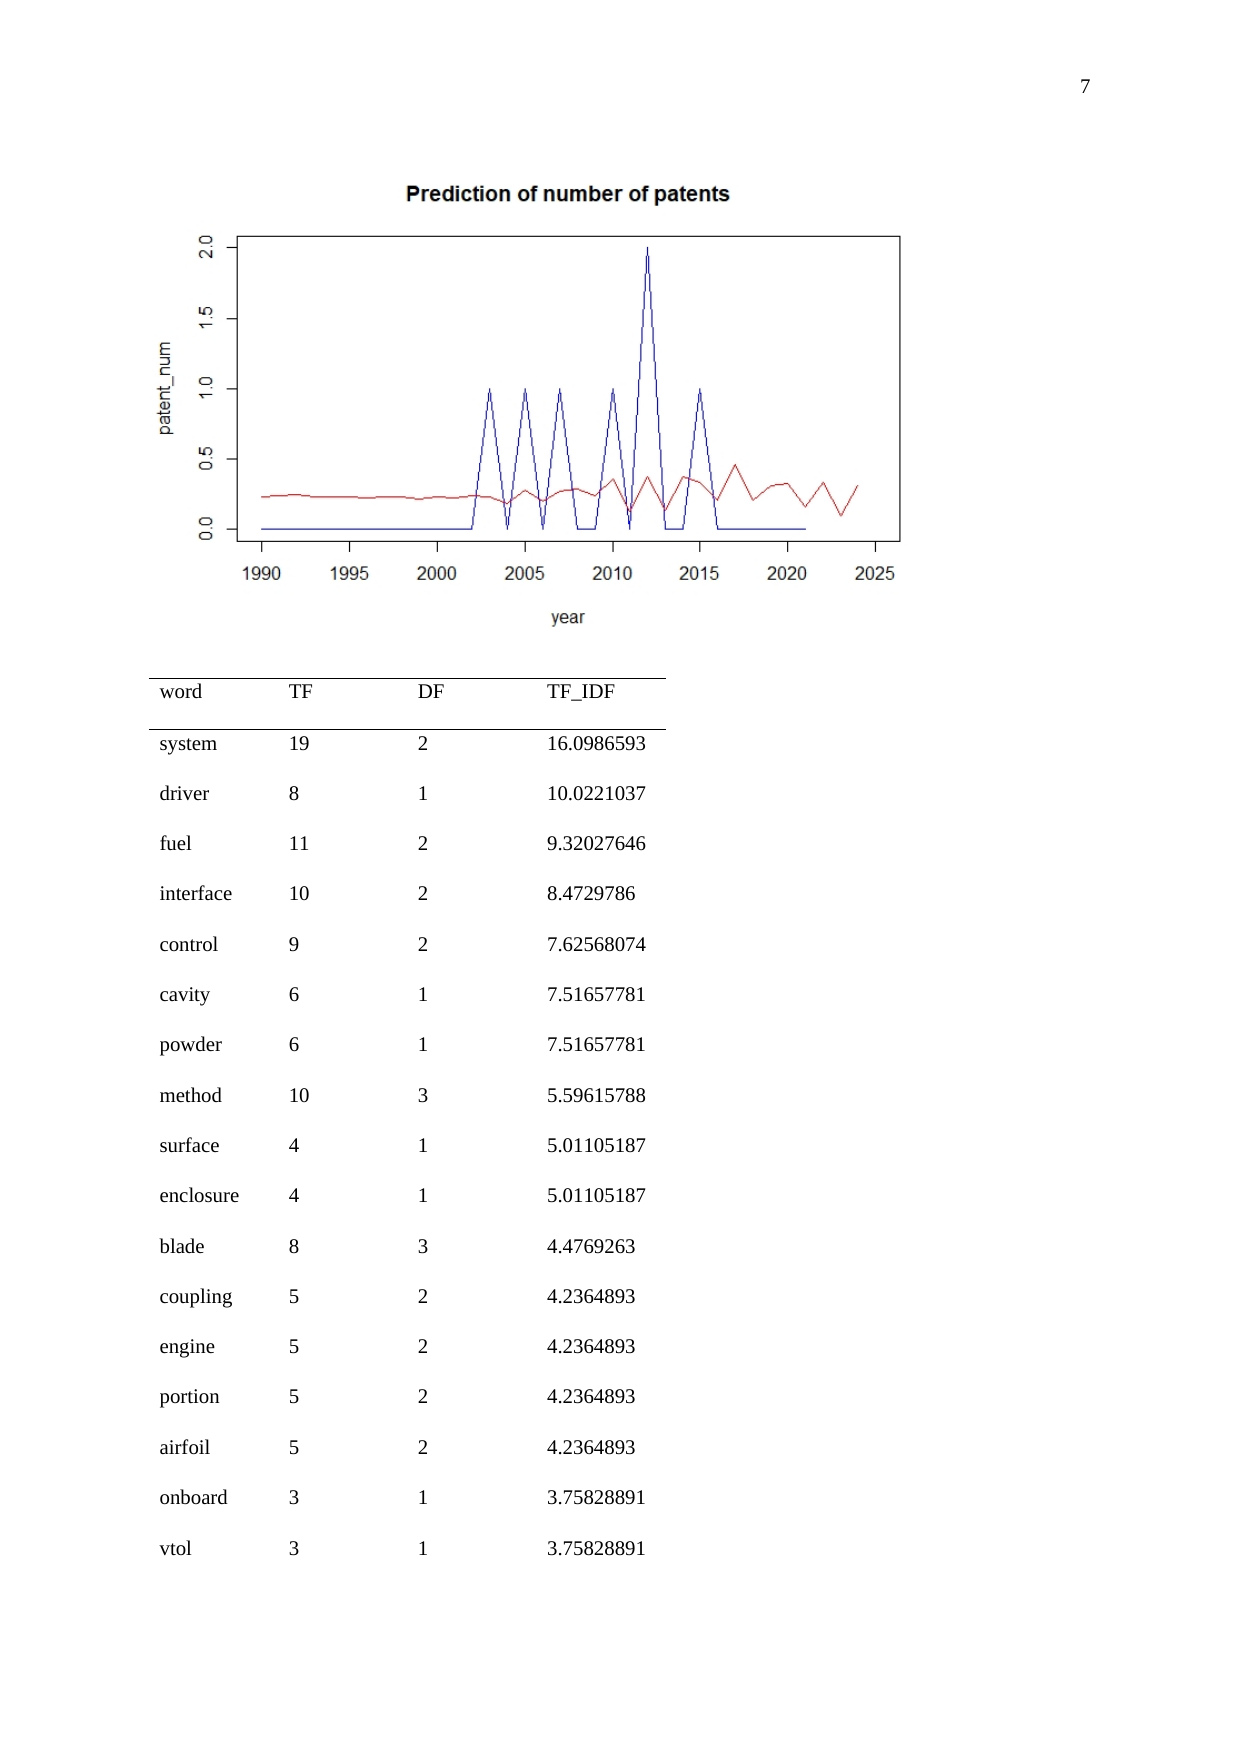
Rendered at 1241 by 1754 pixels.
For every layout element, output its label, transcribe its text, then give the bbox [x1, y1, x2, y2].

table_cell onboard [149, 1485, 278, 1535]
table_cell 9.32027646 [536, 831, 666, 881]
table_cell 1 [407, 1485, 536, 1535]
table_cell powder [149, 1032, 278, 1083]
table_cell 2 [407, 831, 536, 881]
table_header TF_IDF [536, 679, 666, 729]
table_cell 3.75828891 [536, 1485, 666, 1535]
table_cell interface [149, 881, 278, 932]
table_cell 2 [407, 932, 536, 982]
table_cell engine [149, 1334, 278, 1384]
table_cell 1 [407, 1183, 536, 1233]
table_cell 11 [278, 831, 407, 881]
table_cell driver [149, 781, 278, 831]
table_cell 6 [278, 982, 407, 1032]
table_cell 5 [278, 1334, 407, 1384]
table_cell 3 [407, 1083, 536, 1133]
table_cell 5.01105187 [536, 1133, 666, 1183]
table_cell 4.4769263 [536, 1234, 666, 1284]
table_cell 1 [407, 1535, 536, 1586]
table_cell 9 [278, 932, 407, 982]
table_cell portion [149, 1385, 278, 1435]
table_cell 2 [407, 730, 536, 781]
table_cell 5 [278, 1435, 407, 1485]
table_cell 8.4729786 [536, 881, 666, 932]
table_cell 1 [407, 1133, 536, 1183]
picture [150, 150, 945, 650]
table_cell coupling [149, 1284, 278, 1334]
table_cell 16.0986593 [536, 730, 666, 781]
table_cell 1 [407, 1032, 536, 1083]
table_cell fuel [149, 831, 278, 881]
table_cell 8 [278, 781, 407, 831]
table_cell cavity [149, 982, 278, 1032]
table_cell 2 [407, 1435, 536, 1485]
table_header word [149, 679, 278, 729]
table_cell method [149, 1083, 278, 1133]
table_cell 3 [278, 1485, 407, 1535]
table_cell 3.75828891 [536, 1535, 666, 1586]
table_cell 6 [278, 1032, 407, 1083]
table_cell 8 [278, 1234, 407, 1284]
table_header TF [278, 679, 407, 729]
table_cell 10 [278, 1083, 407, 1133]
table_cell control [149, 932, 278, 982]
table_cell 4.2364893 [536, 1284, 666, 1334]
table_cell 10.0221037 [536, 781, 666, 831]
table_cell 10 [278, 881, 407, 932]
table_cell 4.2364893 [536, 1435, 666, 1485]
table_cell 3 [278, 1535, 407, 1586]
table_cell airfoil [149, 1435, 278, 1485]
table_cell 5 [278, 1385, 407, 1435]
table_cell 4.2364893 [536, 1385, 666, 1435]
table_cell enclosure [149, 1183, 278, 1233]
table_cell 4.2364893 [536, 1334, 666, 1384]
table_cell 2 [407, 1385, 536, 1435]
table_cell 7.62568074 [536, 932, 666, 982]
table_cell vtol [149, 1535, 278, 1586]
table_cell surface [149, 1133, 278, 1183]
table_cell 5.59615788 [536, 1083, 666, 1133]
table_cell 5 [278, 1284, 407, 1334]
table_cell 2 [407, 1334, 536, 1384]
table_cell 4 [278, 1183, 407, 1233]
table_cell 7.51657781 [536, 1032, 666, 1083]
table_cell 4 [278, 1133, 407, 1183]
table_cell 1 [407, 781, 536, 831]
table_cell 5.01105187 [536, 1183, 666, 1233]
table_cell 19 [278, 730, 407, 781]
table_cell 7.51657781 [536, 982, 666, 1032]
table_cell 1 [407, 982, 536, 1032]
table_cell 3 [407, 1234, 536, 1284]
table_cell 2 [407, 881, 536, 932]
table_cell 2 [407, 1284, 536, 1334]
table_cell system [149, 730, 278, 781]
table_cell blade [149, 1234, 278, 1284]
table_header DF [407, 679, 536, 729]
